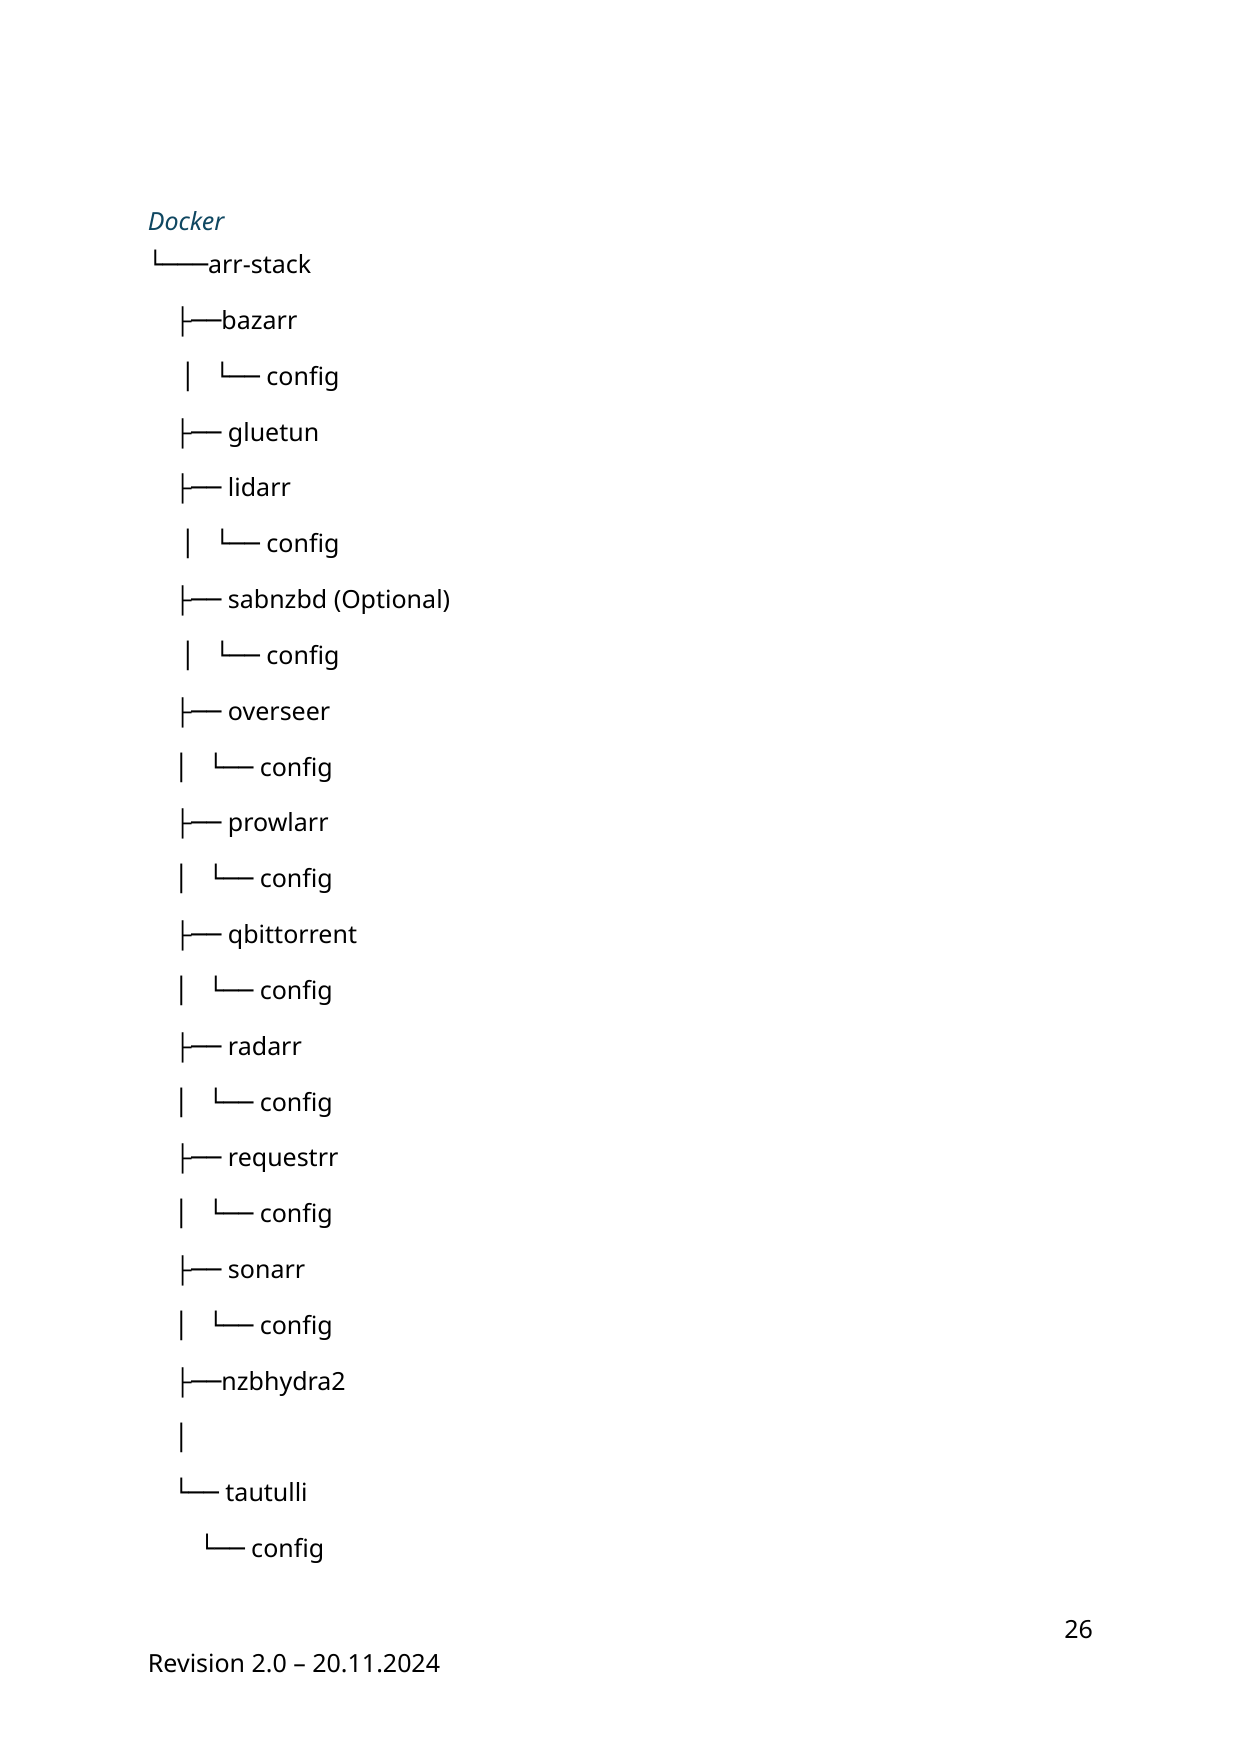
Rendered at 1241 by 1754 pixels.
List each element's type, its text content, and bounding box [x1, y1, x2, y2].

text │ └── config [148, 638, 1093, 672]
text │ [148, 1419, 1093, 1453]
text │ └── config [148, 973, 1093, 1007]
text │ └── config [148, 526, 1093, 560]
text │ └── config [148, 358, 1093, 392]
text └── config [148, 1531, 1093, 1565]
text │ └── config [148, 749, 1093, 783]
text ├── gluetun [148, 414, 1093, 448]
text └───arr-stack [148, 247, 1093, 281]
text ├── overseer [148, 693, 1093, 727]
text ├── prowlarr [148, 805, 1093, 839]
text ├── qbittorrent [148, 917, 1093, 951]
text ├──bazarr [148, 303, 1093, 337]
text ├── sonarr [148, 1252, 1093, 1286]
text ├── sabnzbd (Optional) [148, 582, 1093, 616]
subtitle Docker [148, 203, 1093, 237]
text ├── radarr [148, 1028, 1093, 1062]
text │ └── config [148, 1308, 1093, 1342]
text └── tautulli [148, 1475, 1093, 1509]
text ├──nzbhydra2 [148, 1363, 1093, 1397]
text ├── lidarr [148, 470, 1093, 504]
text ├── requestrr [148, 1140, 1093, 1174]
text │ └── config [148, 861, 1093, 895]
text │ └── config [148, 1196, 1093, 1230]
text │ └── config [148, 1084, 1093, 1118]
